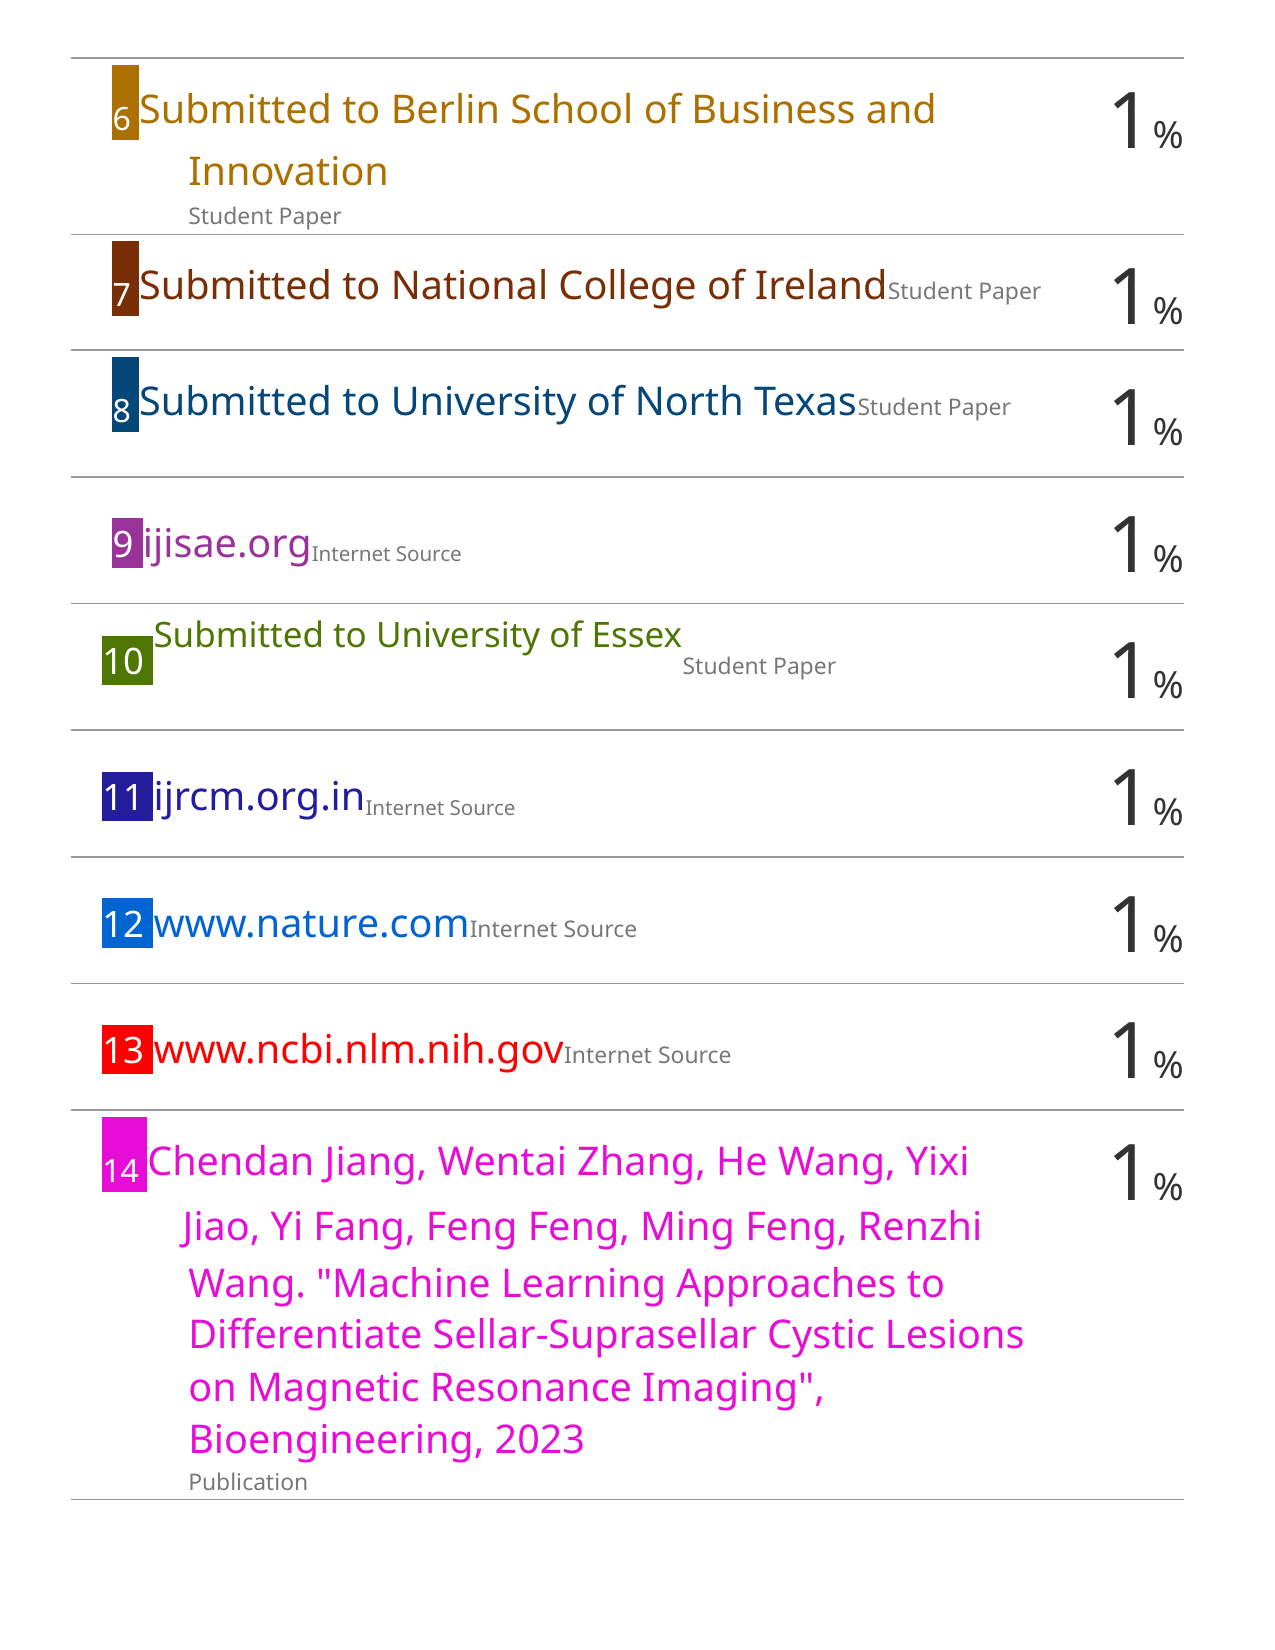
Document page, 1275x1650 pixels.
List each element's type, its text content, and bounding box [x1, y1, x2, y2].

table_cell 7 Submitted to National College of IrelandStudent Paper [71, 235, 1108, 349]
table_cell 12 www.nature.comInternet Source [71, 858, 1108, 983]
table_cell 1% [1108, 731, 1184, 856]
table_cell 1% [1108, 984, 1184, 1109]
table_cell 13 www.ncbi.nlm.nih.govInternet Source [71, 984, 1108, 1109]
table_cell 14 Chendan Jiang, Wentai Zhang, He Wang, Yixi Jiao, Yi Fang, Feng Feng, Ming Feng, Renzhi Wang. "Machine Learning Approaches to Differentiate Sellar-Suprasellar Cystic Lesions on Magnetic Resonance Imaging", Bioengineering, 2023 Publication [71, 1111, 1108, 1499]
table_cell 6 Submitted to Berlin School of Business and Innovation Student Paper [71, 59, 1108, 233]
table_cell 1% [1108, 604, 1184, 729]
table_cell 11 ijrcm.org.inInternet Source [71, 731, 1108, 856]
table_cell 1% [1108, 1111, 1184, 1499]
table_cell 8 Submitted to University of North TexasStudent Paper [71, 351, 1108, 476]
table_cell 1% [1108, 235, 1184, 349]
table_cell 1% [1108, 351, 1184, 476]
table_cell 10 Submitted to University of EssexStudent Paper [71, 604, 1108, 729]
table_cell 1% [1108, 59, 1184, 233]
table_cell 1% [1108, 858, 1184, 983]
table_cell 9 ijisae.orgInternet Source [71, 478, 1108, 603]
table_cell 1% [1108, 478, 1184, 603]
